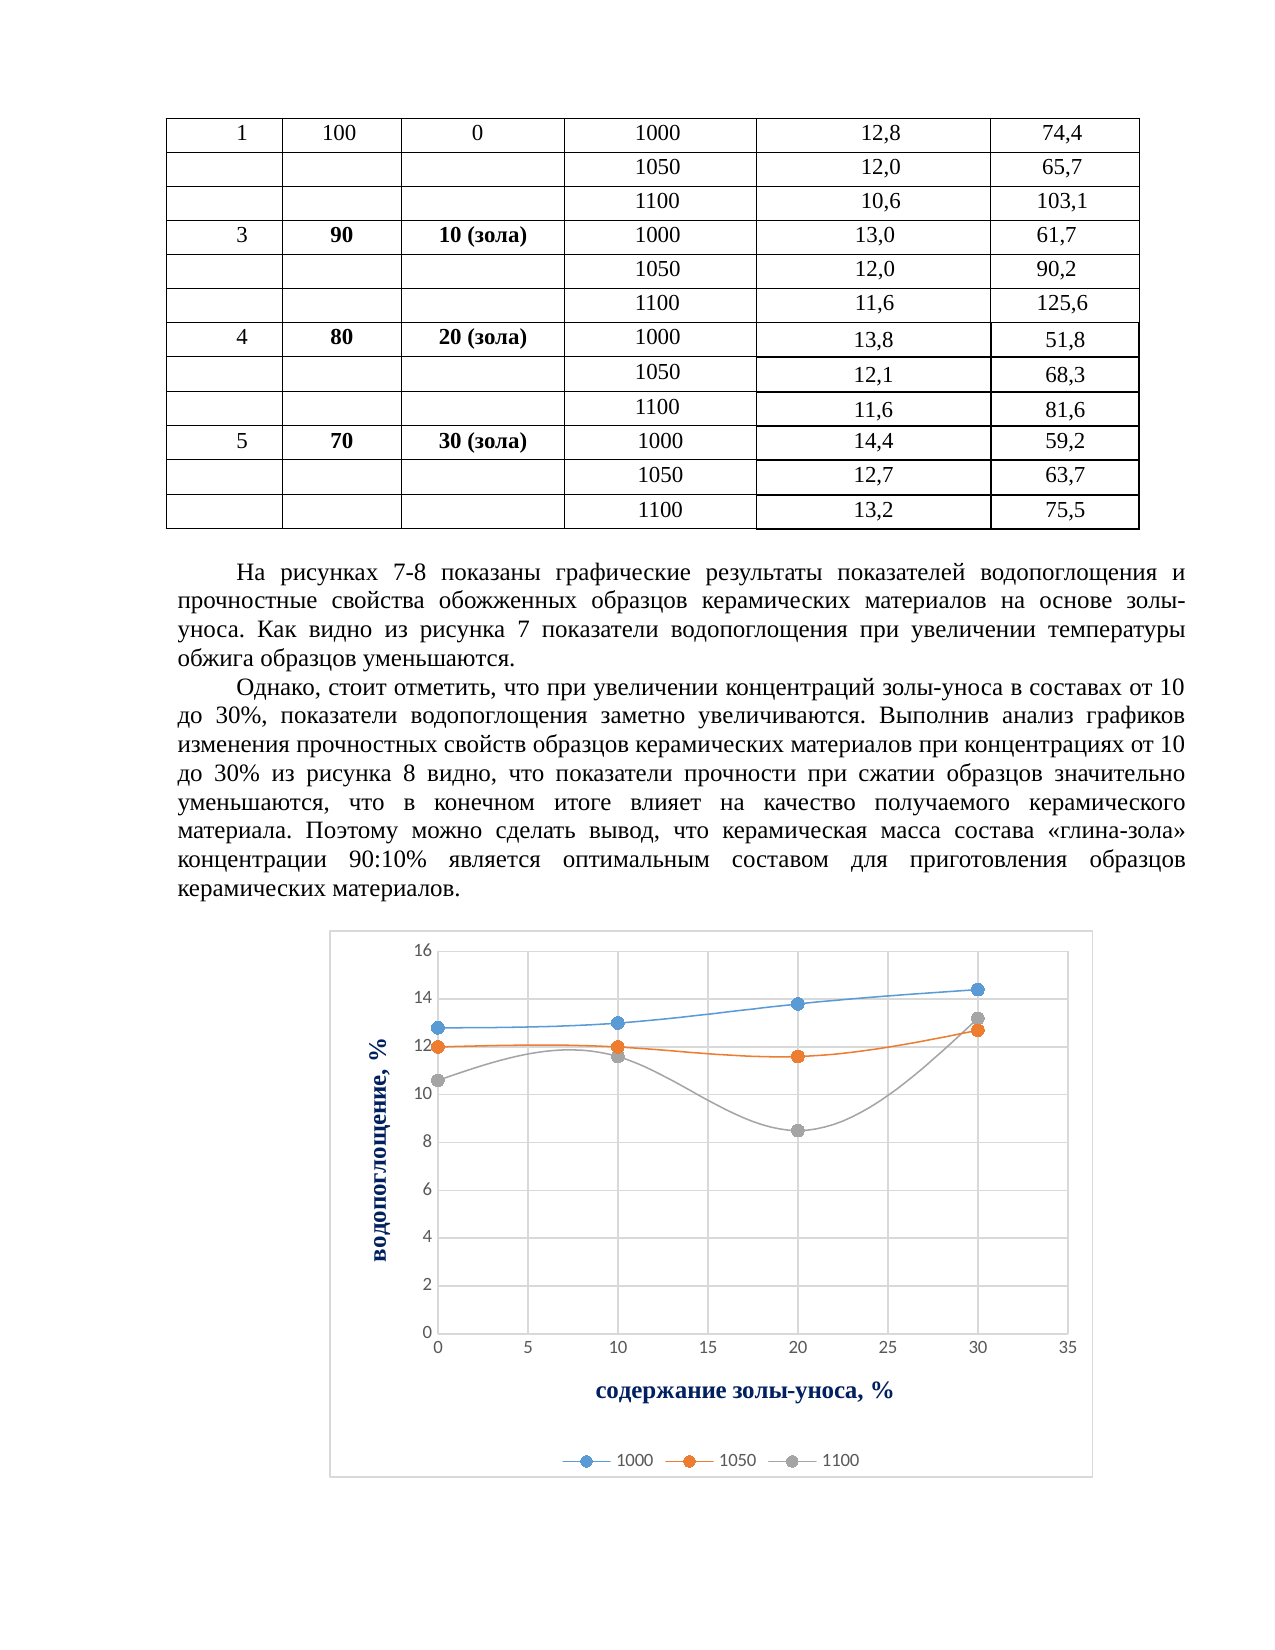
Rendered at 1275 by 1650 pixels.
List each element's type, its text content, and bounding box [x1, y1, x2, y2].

table_cell 12,0 [757, 153, 990, 186]
table_cell 12,1 [757, 358, 990, 391]
table_cell 13,2 [757, 496, 990, 528]
table_cell 1000 [565, 221, 756, 254]
table_cell 12,0 [757, 255, 990, 287]
table_cell 1100 [565, 392, 756, 425]
table_cell 51,8 [992, 323, 1138, 356]
table_cell 1000 [565, 119, 756, 152]
table_cell [402, 187, 564, 220]
table_cell 20 (зола) [402, 323, 564, 356]
table_cell [402, 357, 564, 391]
table_cell 74,4 [991, 119, 1139, 152]
table_cell [402, 255, 564, 287]
table_cell [283, 255, 401, 287]
table_cell [167, 289, 282, 322]
table_cell [402, 153, 564, 186]
table_cell [167, 255, 282, 287]
text На рисунках 7-8 показаны графические результаты показателей водопоглощения и прочностные свойства обожженных образцов керамических материалов на основе золы-уноса. Как видно из рисунка 7 показатели водопоглощения при увеличении температуры обжига образцов уменьшаются. [177, 557, 1186, 672]
table_cell 11,6 [757, 393, 990, 425]
table_cell [283, 187, 401, 220]
table_cell 1050 [565, 357, 756, 391]
table_cell 65,7 [991, 153, 1139, 186]
table_cell 12,8 [757, 119, 990, 152]
table_cell 1000 [565, 323, 756, 356]
table_cell 14,4 [757, 427, 990, 459]
table_cell 100 [283, 119, 401, 152]
table_cell 10 (зола) [402, 221, 564, 254]
table_cell 59,2 [992, 427, 1138, 459]
table_cell 4 [167, 323, 282, 356]
table_cell [283, 495, 401, 528]
table_cell 11,6 [757, 289, 990, 322]
table_cell 0 [402, 119, 564, 152]
table_cell 1100 [565, 289, 756, 322]
table_cell 13,0 [757, 221, 990, 254]
table_cell 1000 [565, 426, 756, 459]
table_cell 68,3 [992, 358, 1138, 391]
table_cell [167, 460, 282, 494]
table_cell [167, 357, 282, 391]
table_cell 90,2 [991, 255, 1139, 287]
table_cell 1100 [565, 187, 756, 220]
table_cell [167, 495, 282, 528]
table_cell [402, 392, 564, 425]
table_cell [167, 392, 282, 425]
table_cell [283, 289, 401, 322]
table_cell 1050 [565, 153, 756, 186]
table_cell [402, 460, 564, 494]
table_cell 13,8 [757, 323, 990, 356]
table_cell [167, 153, 282, 186]
table_cell 103,1 [991, 187, 1139, 220]
table_cell 1050 [565, 460, 756, 494]
table_cell 75,5 [992, 496, 1138, 528]
table_cell [283, 357, 401, 391]
table_cell 1 [167, 119, 282, 152]
table_cell 1100 [565, 495, 756, 528]
table_cell 30 (зола) [402, 426, 564, 459]
table_cell [167, 187, 282, 220]
table_cell [402, 289, 564, 322]
table_cell 63,7 [992, 461, 1138, 494]
table_cell [283, 392, 401, 425]
table_cell [402, 495, 564, 528]
table_cell 125,6 [991, 289, 1139, 322]
text Однако, стоит отметить, что при увеличении концентраций золы-уноса в составах от 10 до 30%, показатели водопоглощения заметно увеличиваются. Выполнив анализ графиков изменения прочностных свойств образцов керамических материалов при концентрациях от 10 до 30% из рисунка 8 видно, что показатели прочности при сжатии образцов значительно уменьшаются, что в конечном итоге влияет на качество получаемого керамического материала. Поэтому можно сделать вывод, что керамическая масса состава «глина-зола» концентрации 90:10% является оптимальным составом для приготовления образцов керамических материалов. [177, 672, 1186, 902]
table_cell 3 [167, 221, 282, 254]
table_cell 10,6 [757, 187, 990, 220]
table_cell 5 [167, 426, 282, 459]
table_cell 81,6 [992, 393, 1138, 425]
table_cell 61,7 [991, 221, 1139, 254]
table_cell [283, 153, 401, 186]
table_cell 80 [283, 323, 401, 356]
table_cell 90 [283, 221, 401, 254]
table_cell 1050 [565, 255, 756, 287]
table_cell 12,7 [757, 461, 990, 494]
table_cell [283, 460, 401, 494]
table_cell 70 [283, 426, 401, 459]
